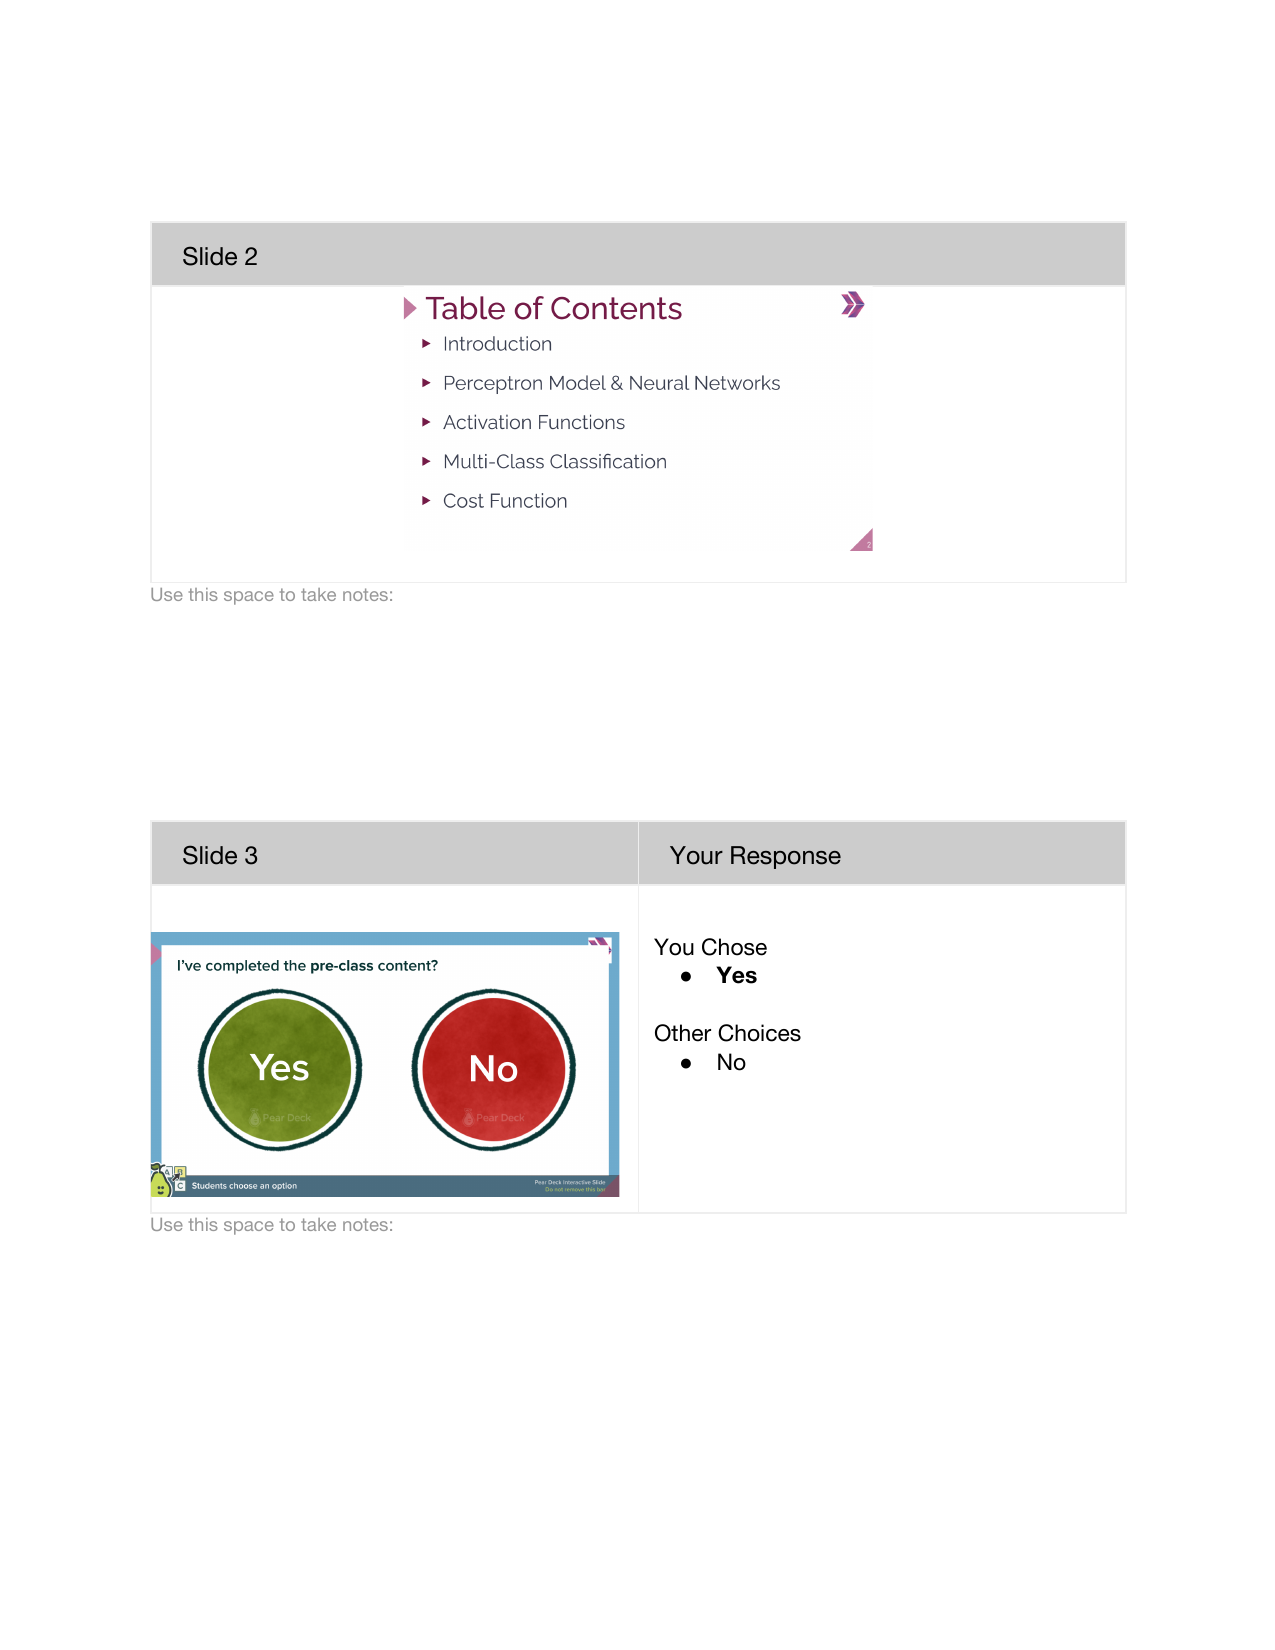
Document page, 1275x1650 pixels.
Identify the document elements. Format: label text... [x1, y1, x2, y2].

picture [403, 286, 873, 551]
table_header Your Response [639, 822, 1125, 884]
text Use this space to take notes: [150, 1214, 1125, 1237]
table_cell [152, 886, 638, 1212]
table_header Slide 3 [152, 822, 638, 884]
table_cell [152, 287, 1125, 582]
table_cell You Chose Yes Other Choices No [639, 886, 1125, 1212]
text Use this space to take notes: [150, 583, 1125, 607]
picture [150, 932, 620, 1197]
table_header Slide 2 [152, 223, 1125, 285]
